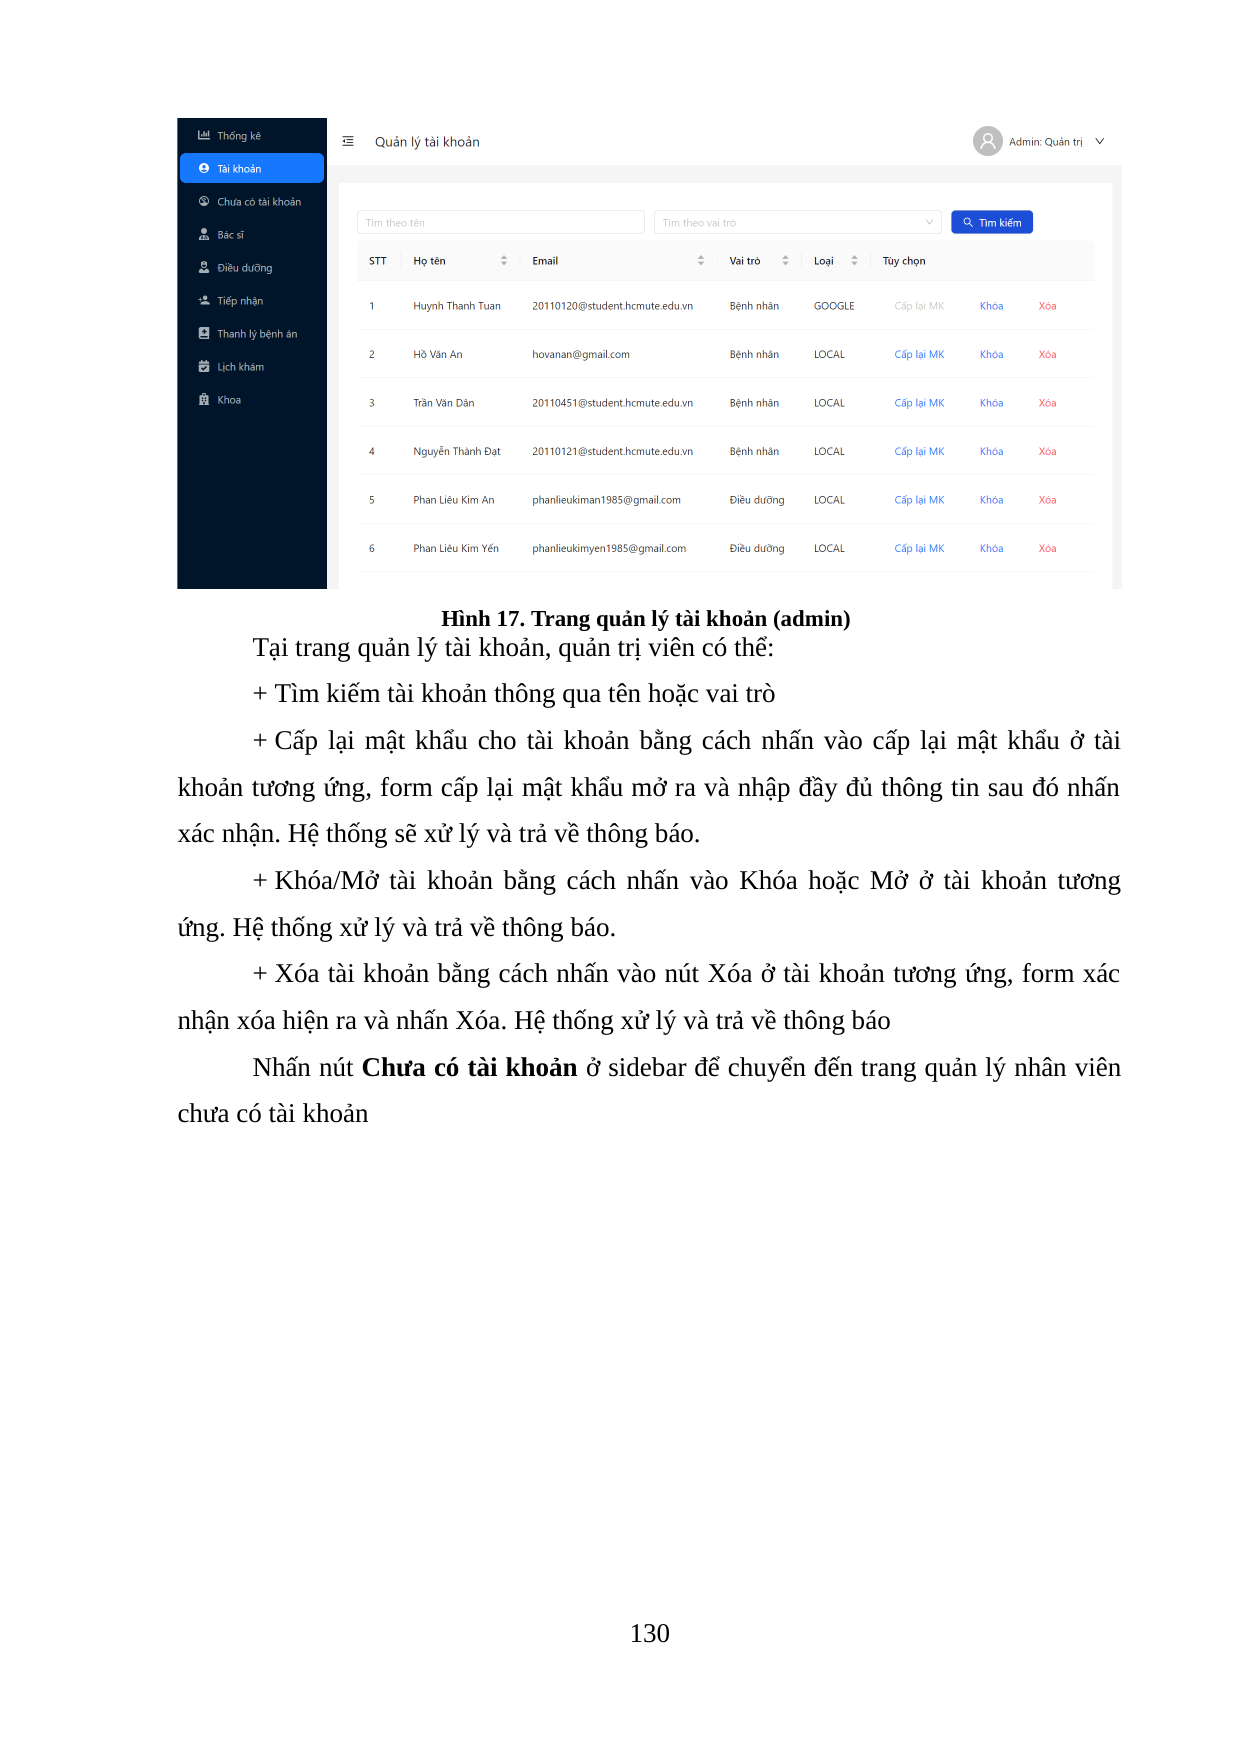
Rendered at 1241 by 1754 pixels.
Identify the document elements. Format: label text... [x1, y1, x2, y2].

list Tìm kiếm tài khoản thông qua tên hoặc vai trò [177, 678, 1122, 709]
text Nhấn nút Chưa có tài khoản ở sidebar để chuyển đến trang quản lý nhân viên chưa có tài khoản [177, 1051, 1122, 1129]
list Khóa/Mở tài khoản bằng cách nhấn vào Khóa hoặc Mở ở tài khoản tương ứng. Hệ thống xử lý và trả về thông báo. [177, 864, 1122, 942]
list Xóa tài khoản bằng cách nhấn vào nút Xóa ở tài khoản tương ứng, form xác nhận xóa hiện ra và nhấn Xóa. Hệ thống xử lý và trả về thông báo [177, 958, 1122, 1035]
text Trang quản lý tài khoản (admin) [214, 604, 1122, 631]
text Tại trang quản lý tài khoản, quản trị viên có thể: [177, 631, 1122, 662]
picture [177, 118, 1123, 589]
list Cấp lại mật khẩu cho tài khoản bằng cách nhấn vào cấp lại mật khẩu ở tài khoản tương ứng, form cấp lại mật khẩu mở ra và nhập đầy đủ thông tin sau đó nhấn xác nhận. Hệ thống sẽ xử lý và trả về thông báo. [177, 724, 1122, 849]
